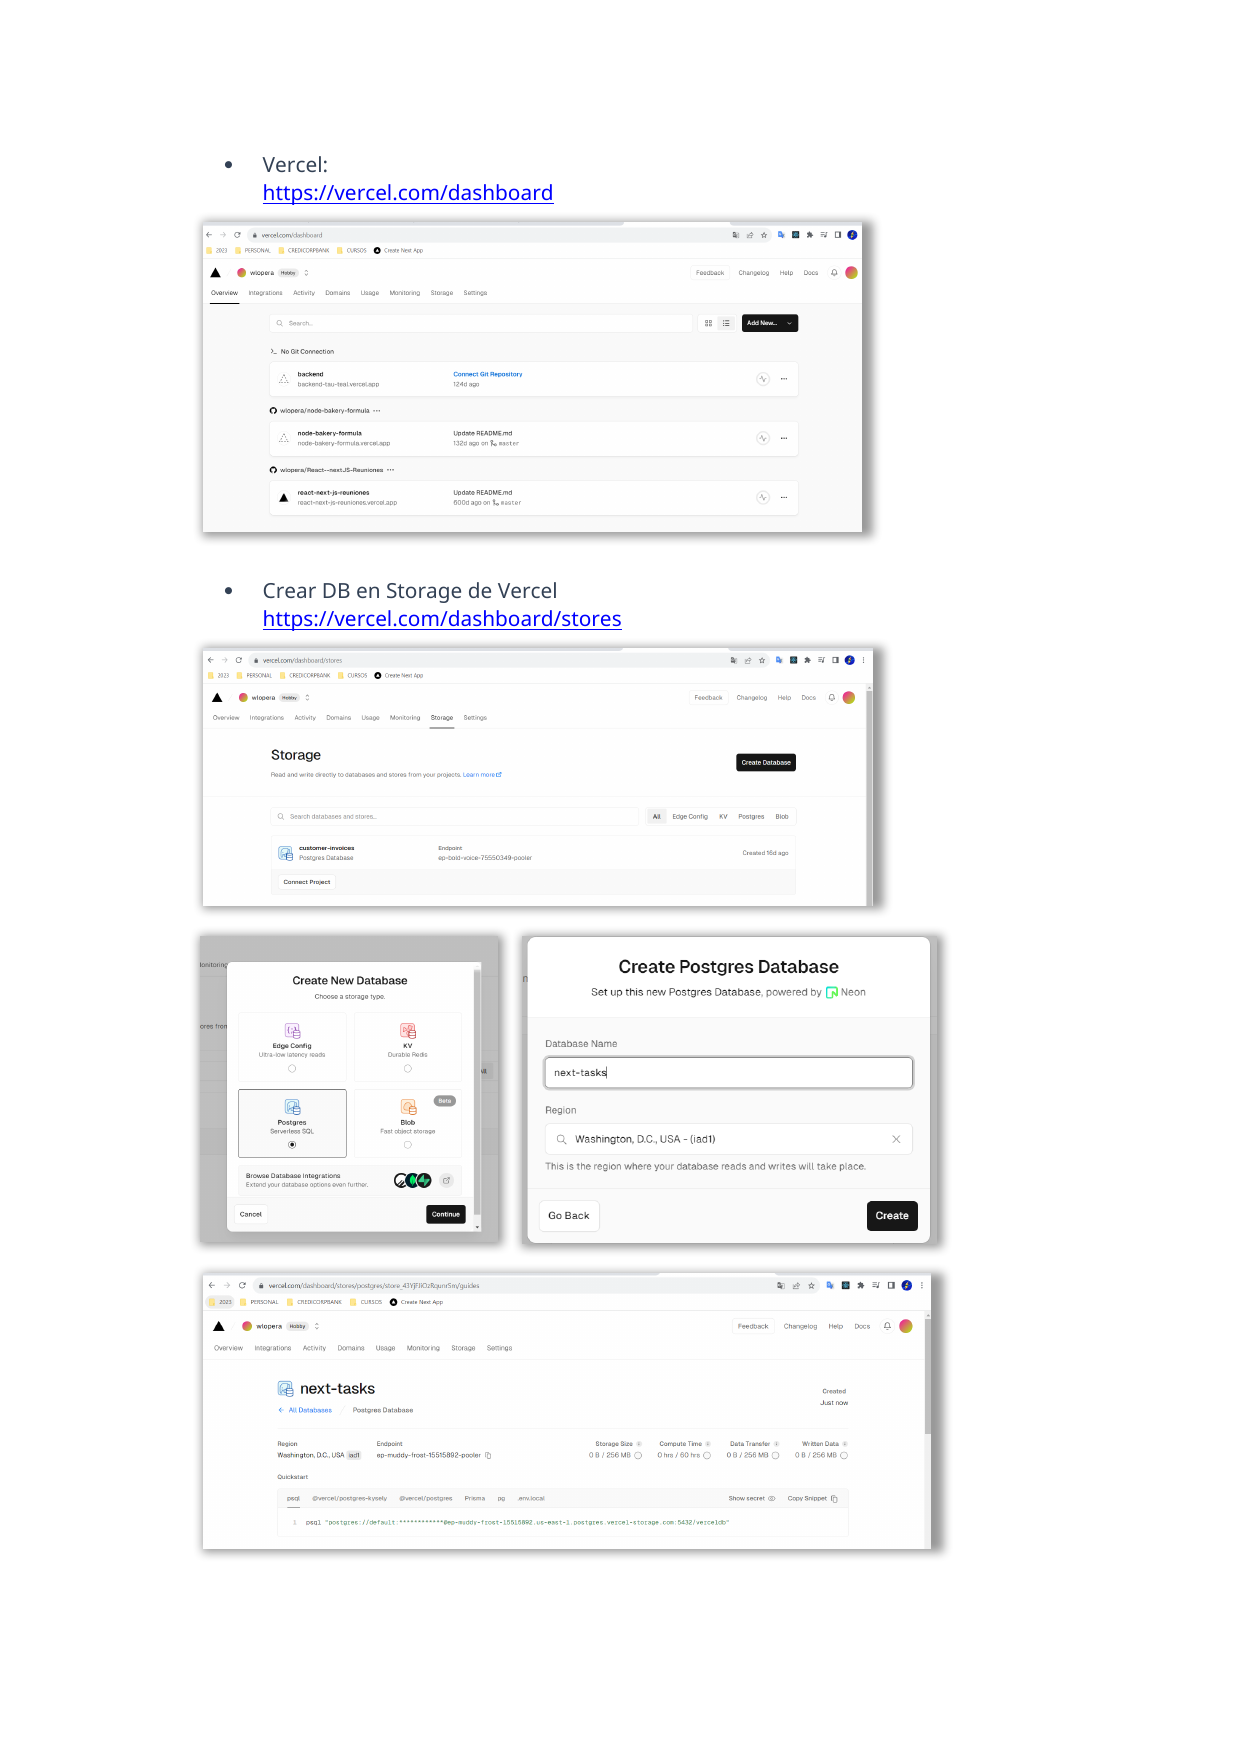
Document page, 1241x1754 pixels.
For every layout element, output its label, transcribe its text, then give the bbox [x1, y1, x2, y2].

picture [203, 1273, 931, 1549]
list Crear DB en Storage de Vercel [225, 576, 1053, 604]
picture [522, 936, 937, 1244]
text https://vercel.com/dashboard/stores [187, 604, 1053, 633]
text https://vercel.com/dashboard [187, 178, 1053, 207]
list Vercel: [225, 150, 1053, 178]
picture [200, 936, 498, 1242]
picture [203, 222, 862, 532]
picture [203, 648, 873, 906]
